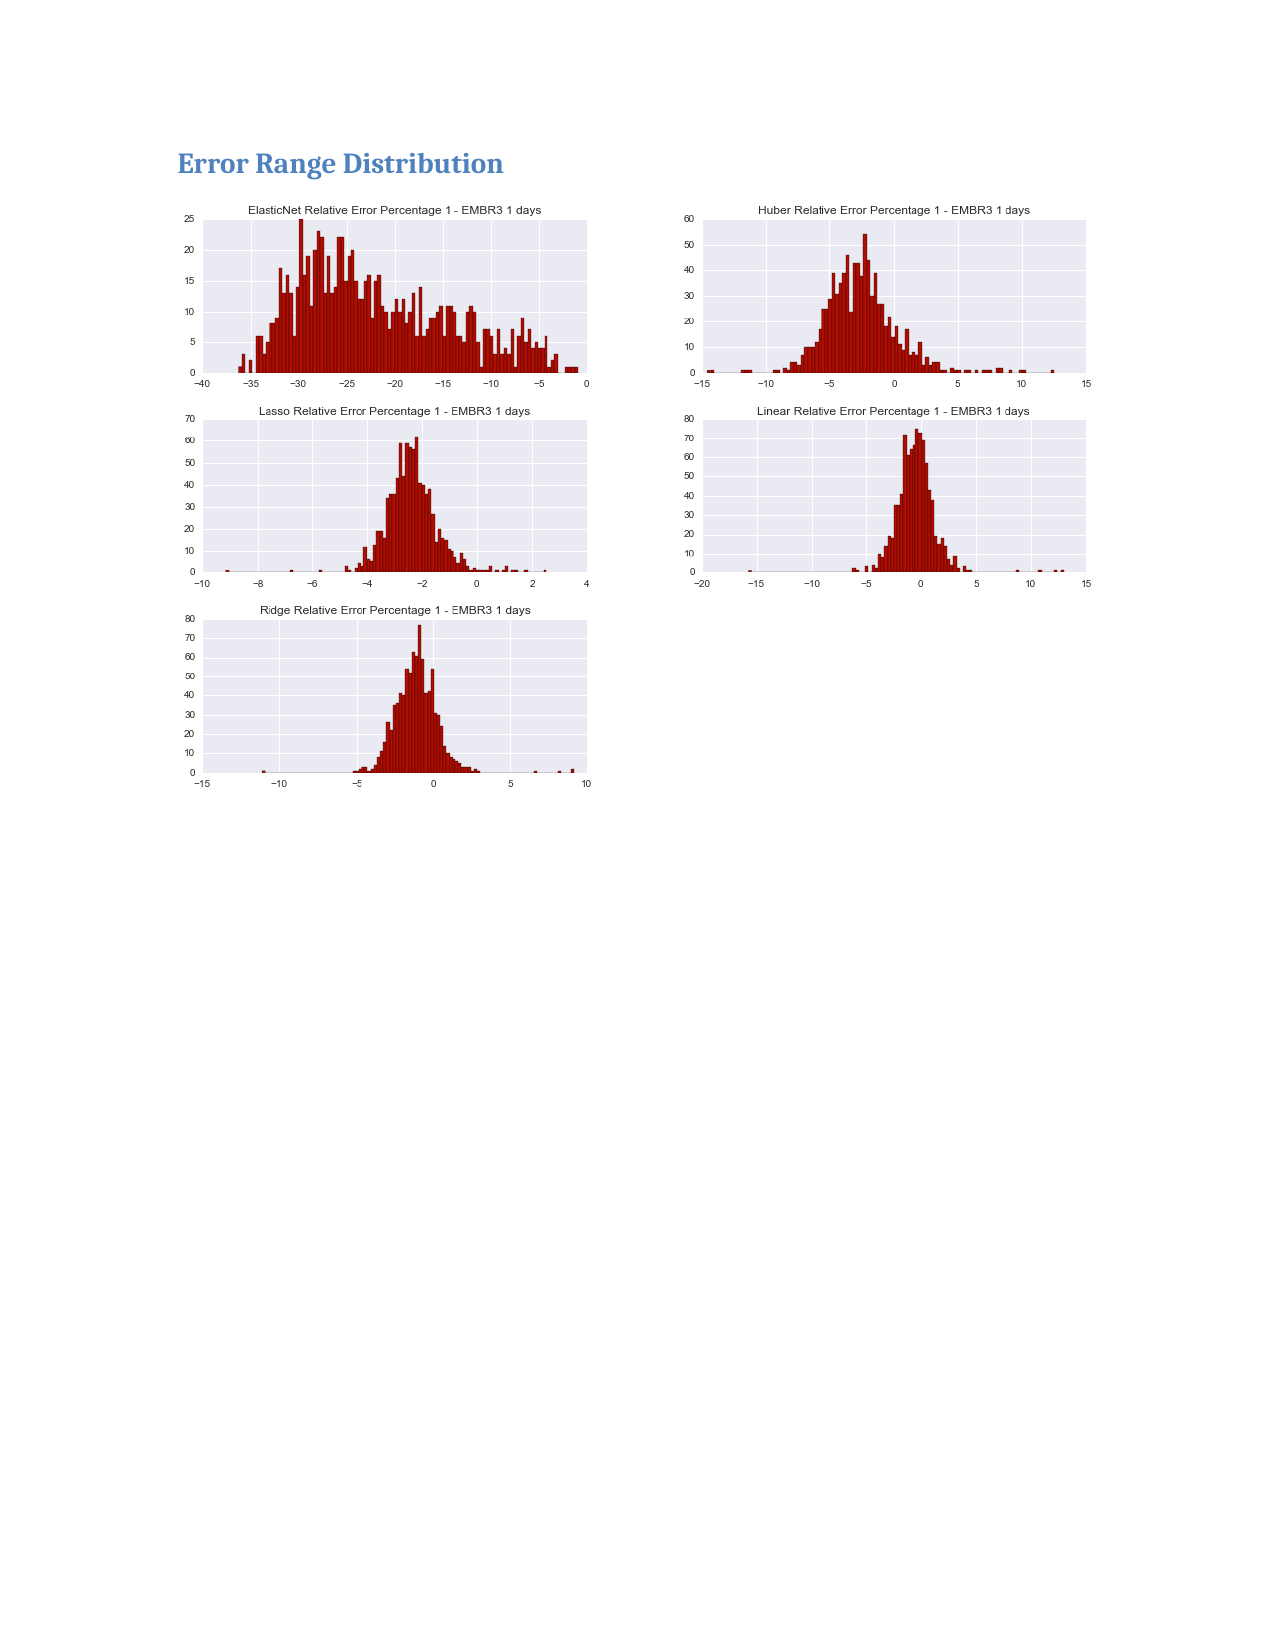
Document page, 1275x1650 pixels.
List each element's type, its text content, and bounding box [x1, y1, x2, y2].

picture [177, 200, 1098, 795]
subtitle Error Range Distribution [177, 148, 1098, 181]
